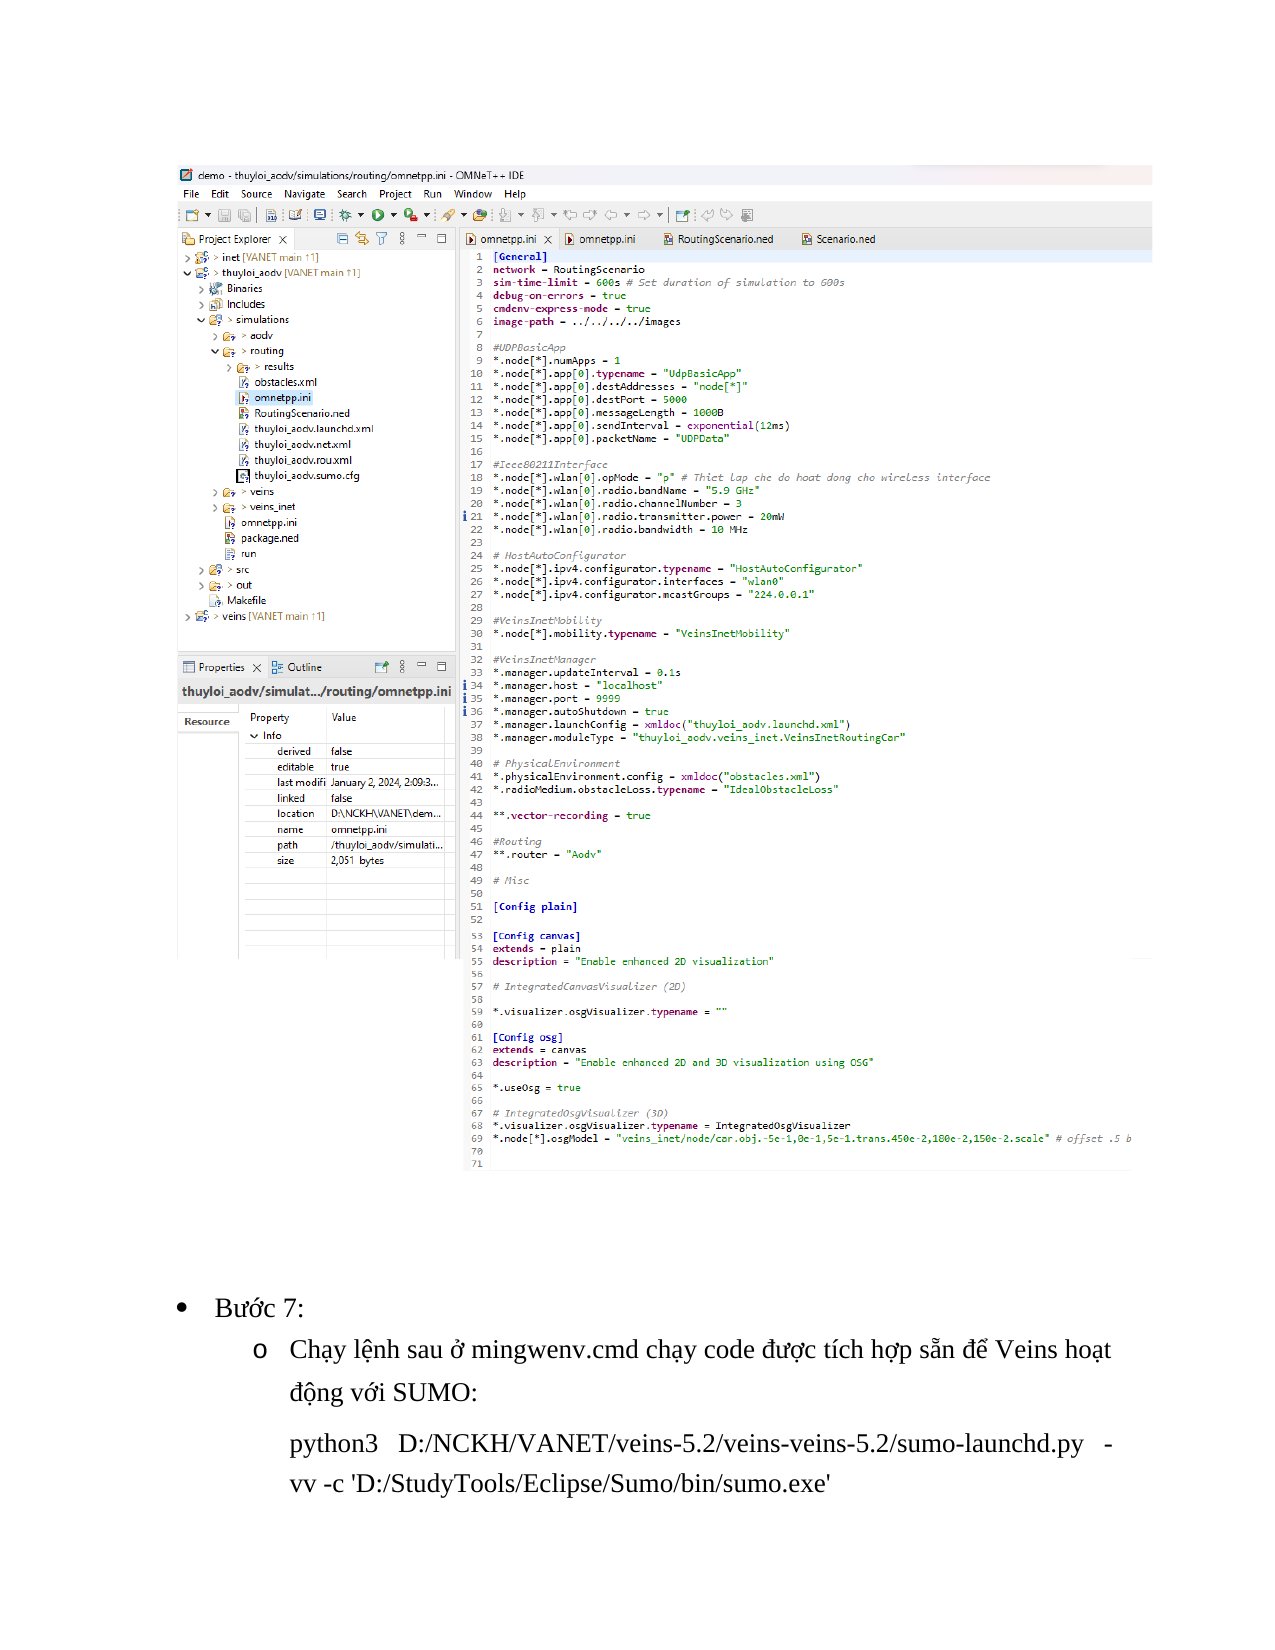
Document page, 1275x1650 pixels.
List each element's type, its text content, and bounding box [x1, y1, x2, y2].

list python3 D:/NCKH/VANET/veins-5.2/veins-veins-5.2/sumo-launchd.py -vv -c 'D:/StudyTools/Eclipse/Sumo/bin/sumo.exe' [289, 1427, 1113, 1499]
picture [177, 165, 1153, 1171]
list Bước 7: [177, 1291, 1125, 1323]
table_header [150, 150, 1162, 1237]
list Chạy lệnh sau ở mingwenv.cmd chạy code được tích hợp sẵn để Veins hoạt động với SUMO: [252, 1333, 1113, 1407]
